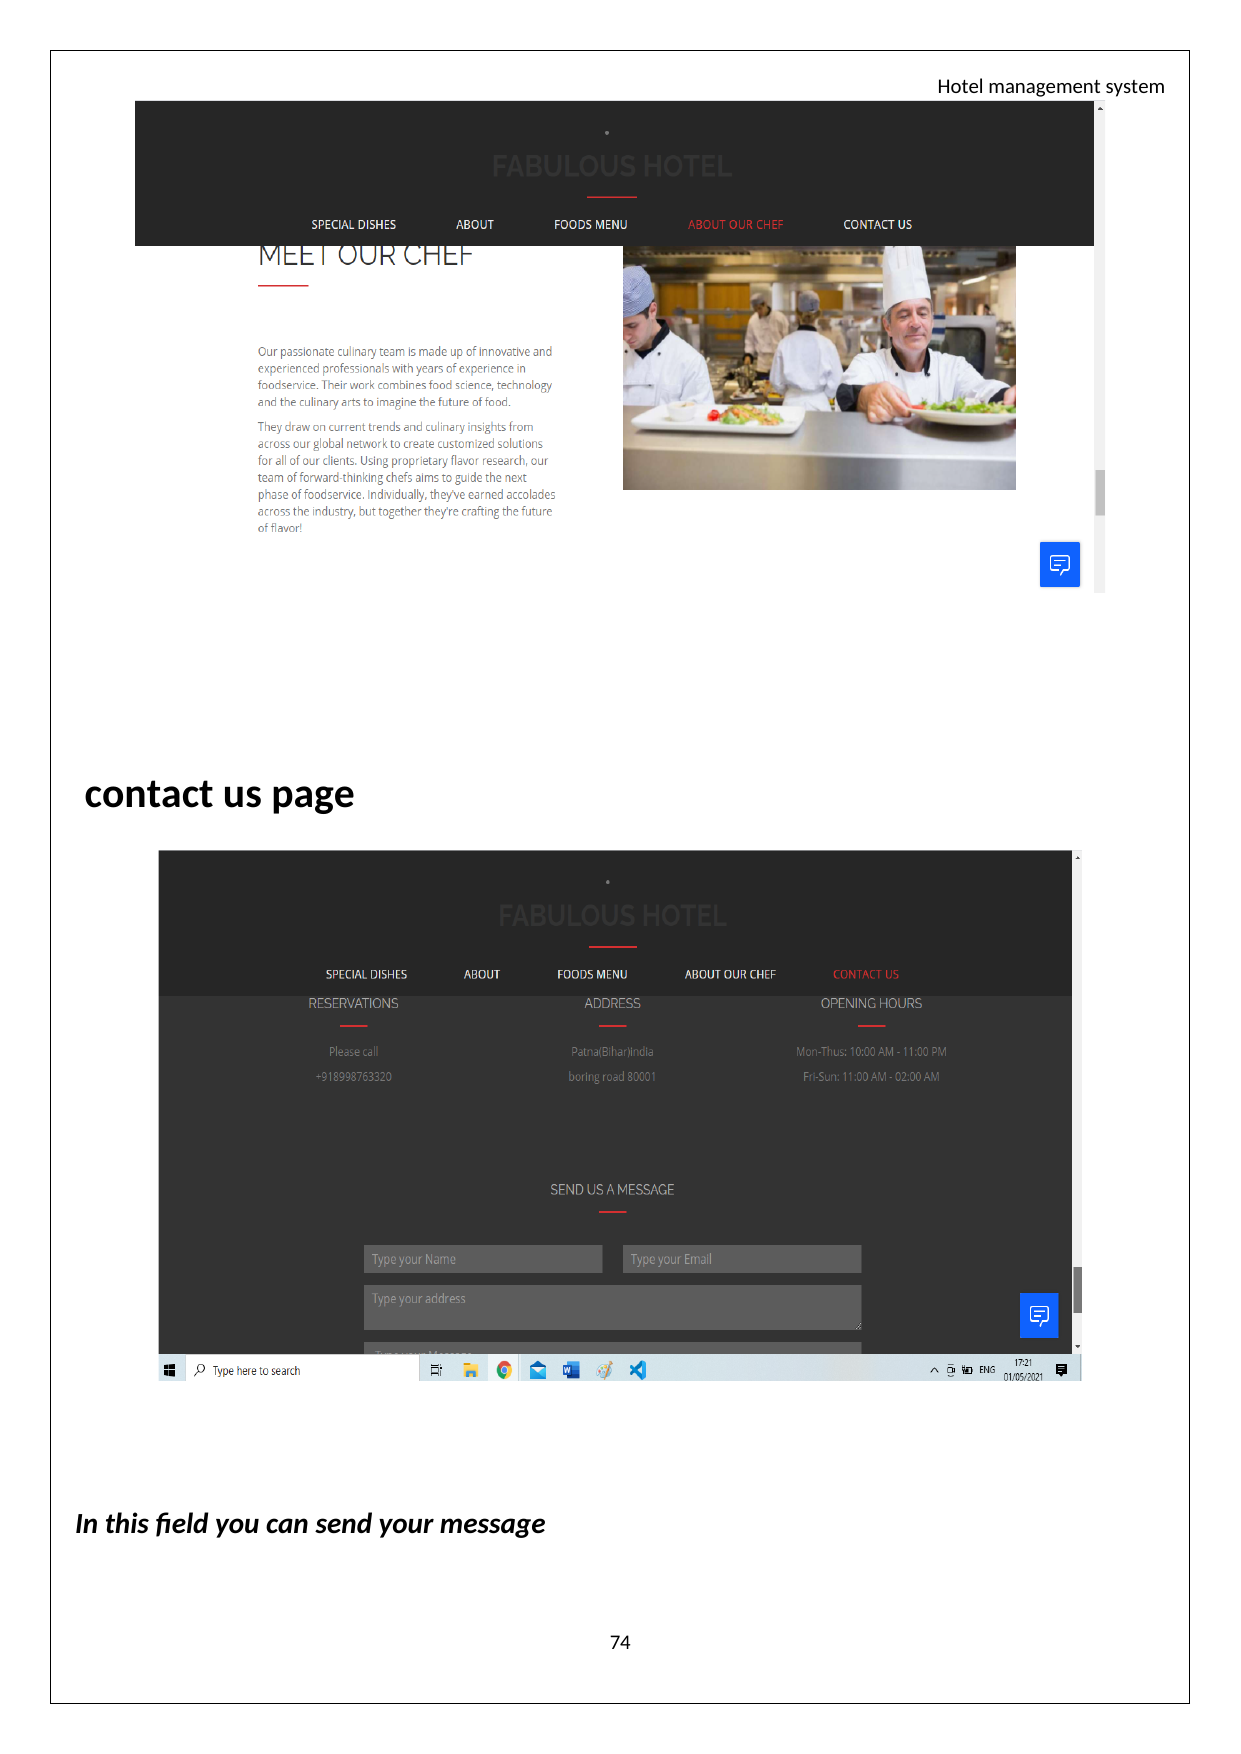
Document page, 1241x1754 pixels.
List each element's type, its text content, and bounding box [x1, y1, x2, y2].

text contact us page [75, 767, 1165, 818]
picture [135, 99, 1106, 593]
text In this field you can send your message [75, 1505, 1165, 1541]
picture [158, 846, 1082, 1381]
